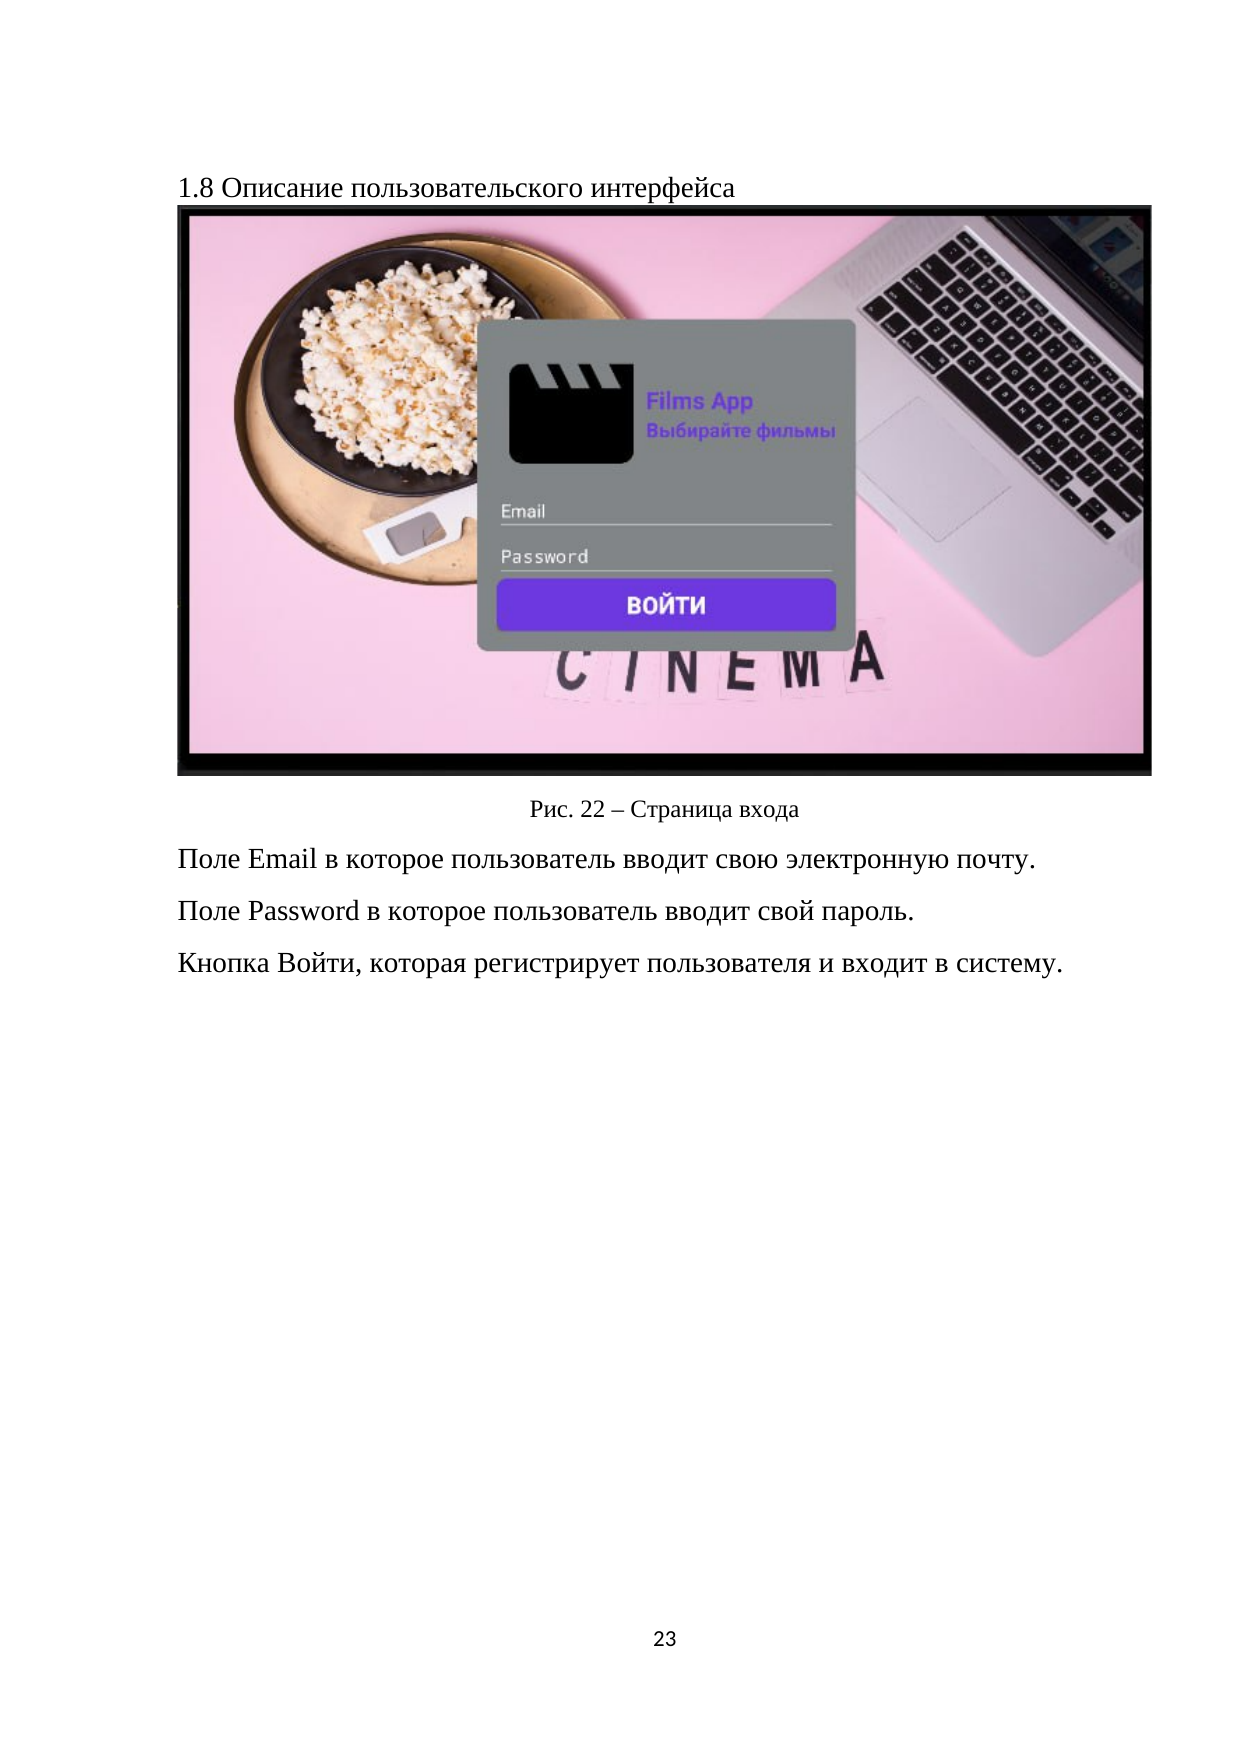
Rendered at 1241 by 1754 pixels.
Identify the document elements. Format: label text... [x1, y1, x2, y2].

picture [177, 205, 1152, 776]
subtitle 1.8 Описание пользовательского интерфейса [177, 170, 1152, 204]
text Поле Email в которое пользователь вводит свою электронную почту. [177, 841, 1152, 874]
text Рис. 22 – Страница входа [177, 794, 1152, 822]
text Кнопка Войти, которая регистрирует пользователя и входит в систему. [177, 945, 1152, 979]
text Поле Password в которое пользователь вводит свой пароль. [177, 893, 1152, 927]
